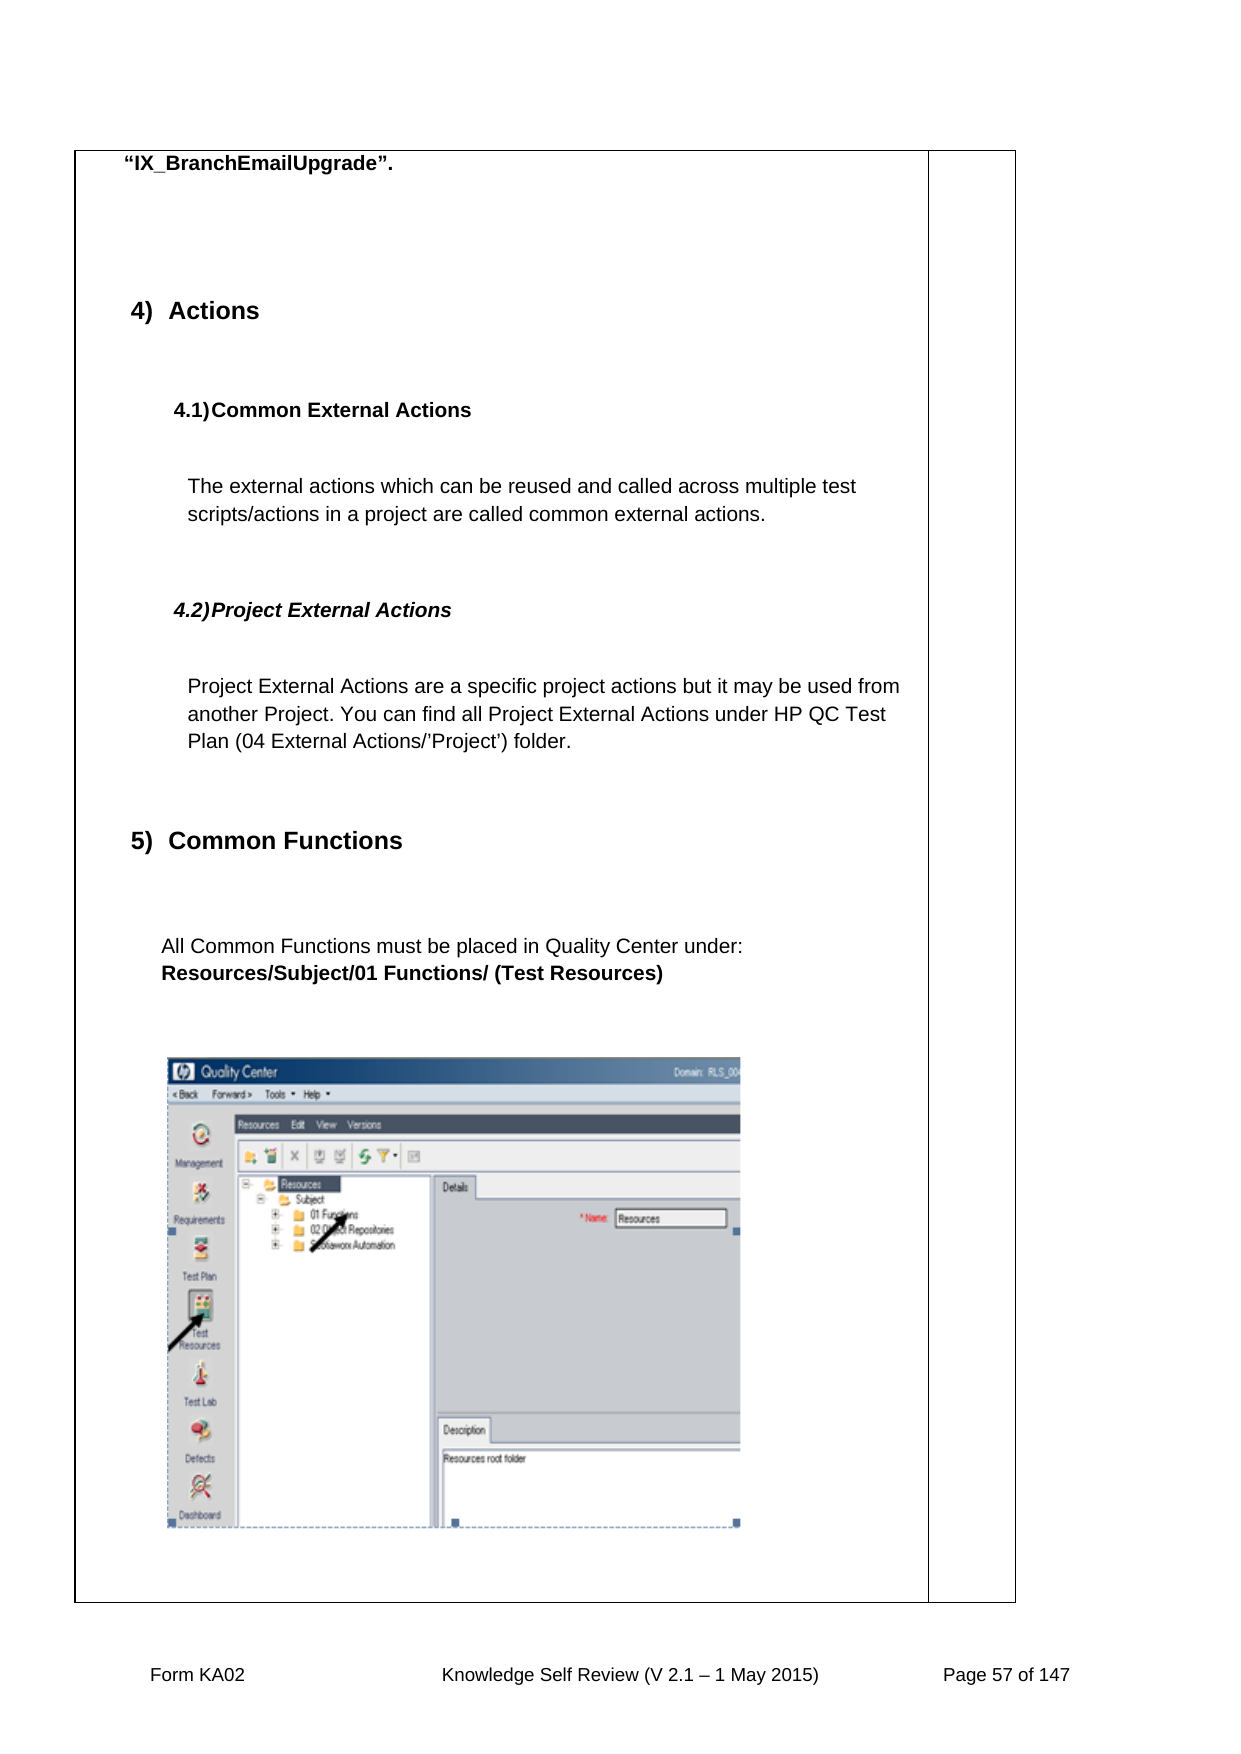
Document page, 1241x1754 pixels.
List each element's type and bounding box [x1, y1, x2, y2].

picture [167, 1057, 741, 1530]
table_cell [76, 151, 928, 1602]
table_cell [929, 151, 1015, 1602]
